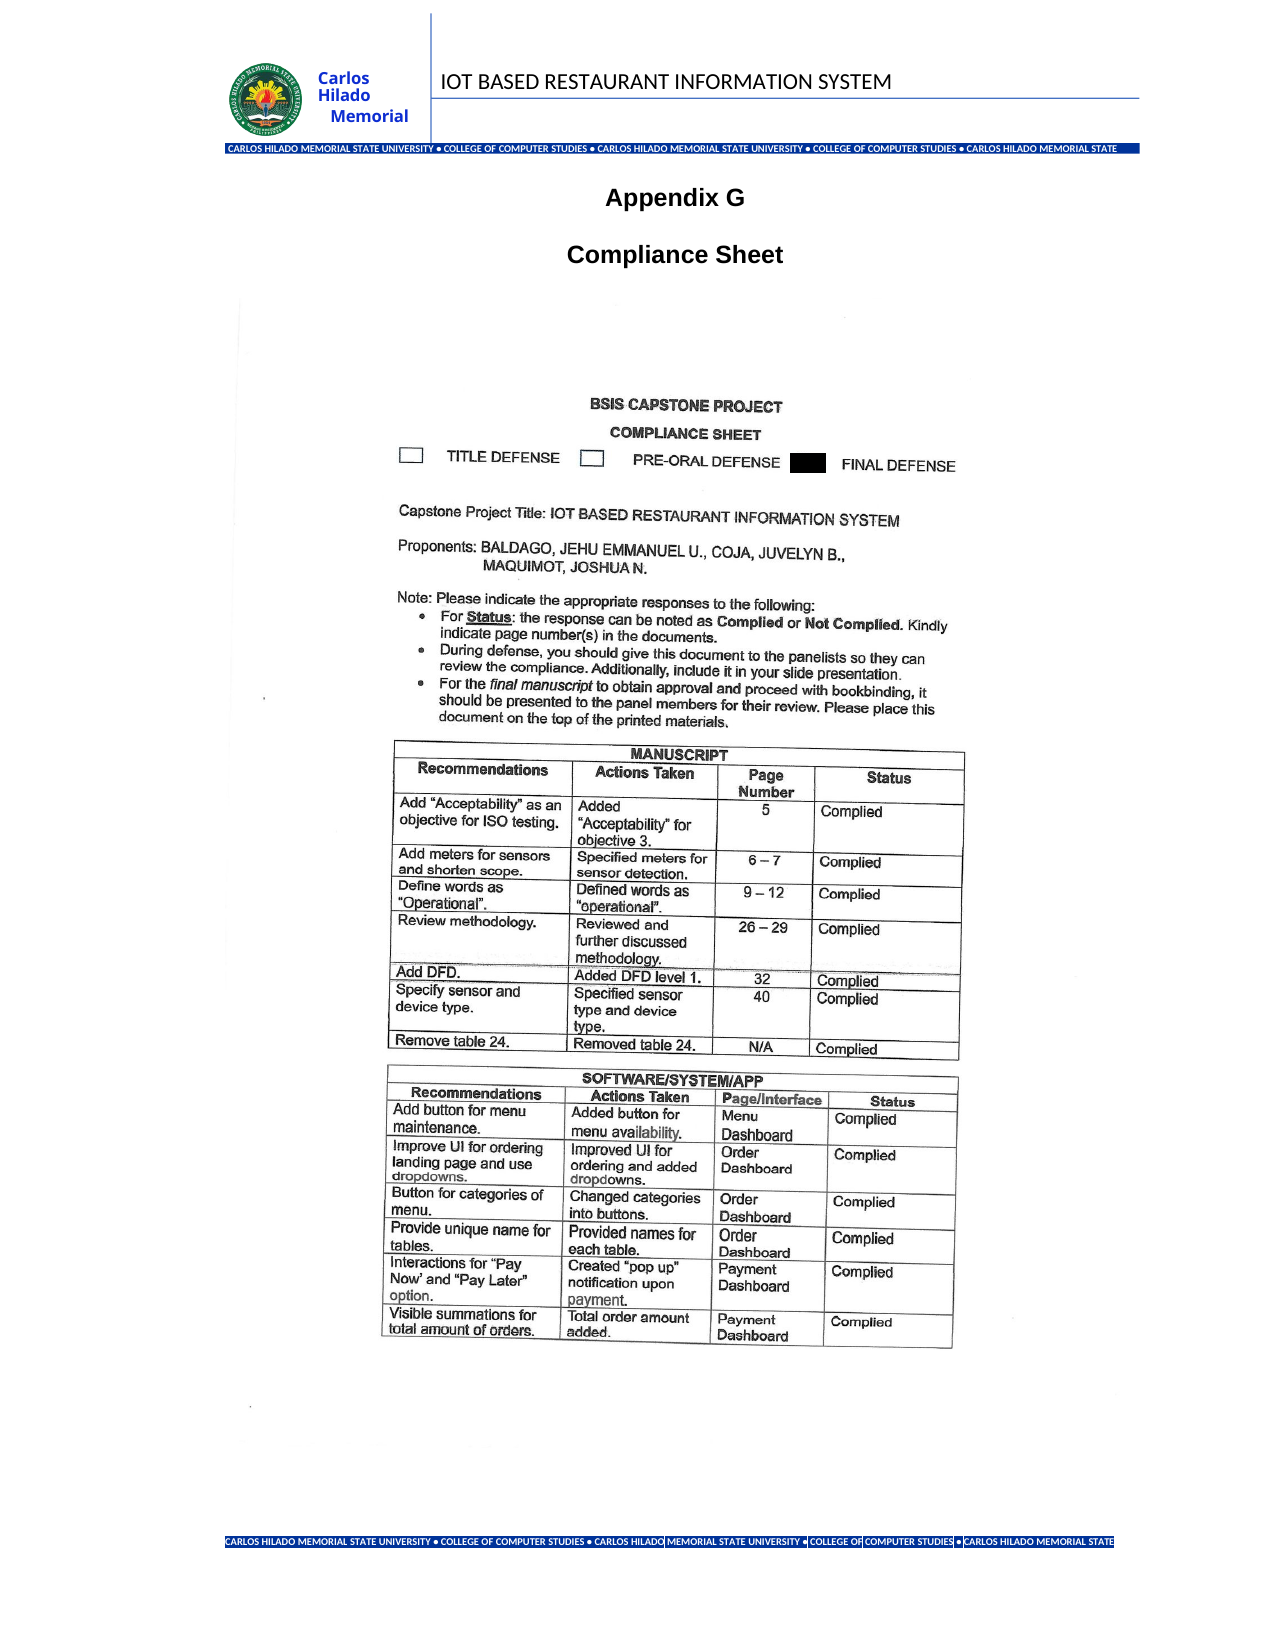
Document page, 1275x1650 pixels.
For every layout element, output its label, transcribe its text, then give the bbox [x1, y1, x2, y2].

picture [229, 63, 302, 136]
picture [225, 298, 1125, 1448]
text Appendix G [225, 150, 1125, 212]
text Compliance Sheet [225, 241, 1125, 269]
